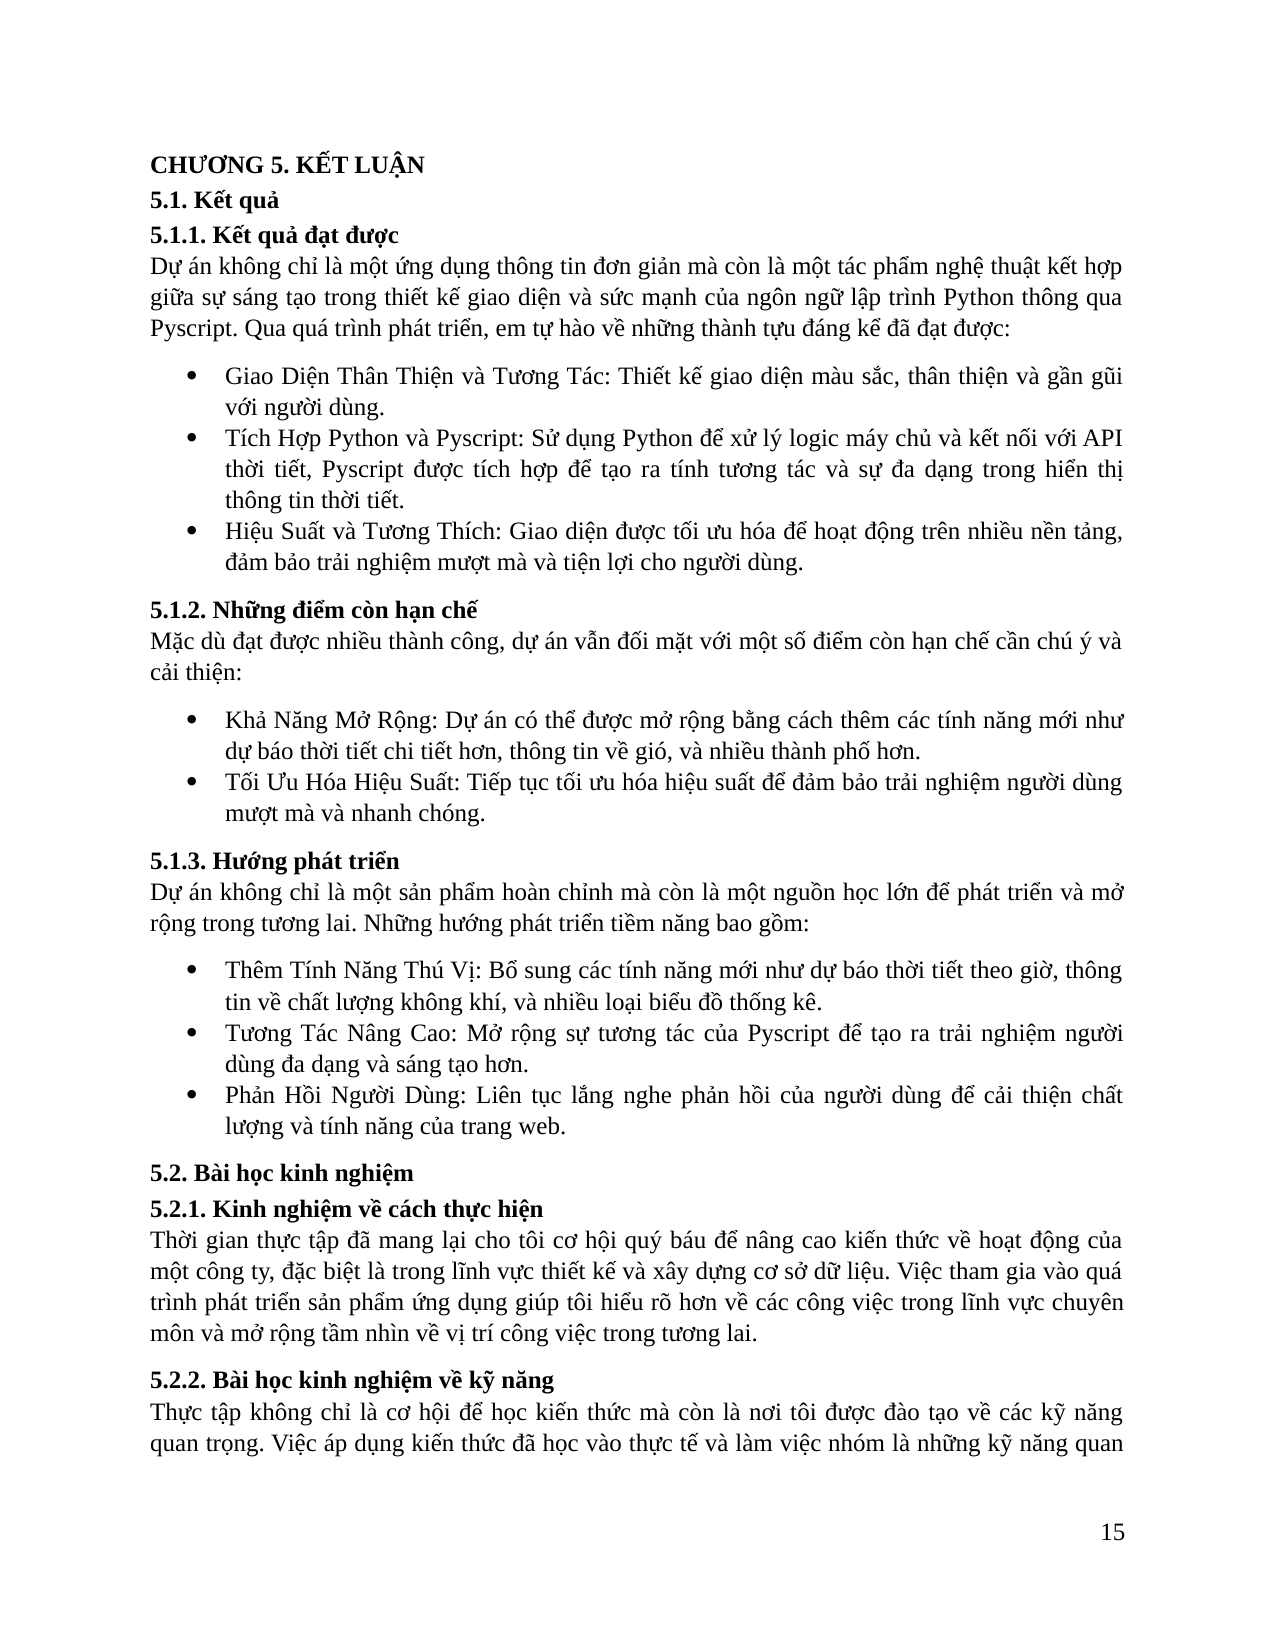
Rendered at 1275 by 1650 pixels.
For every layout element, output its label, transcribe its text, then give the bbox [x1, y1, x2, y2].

subtitle 5.1. Kết quả [150, 185, 1125, 214]
list Hiệu Suất và Tương Thích: Giao diện được tối ưu hóa để hoạt động trên nhiều nền tảng, đảm bảo trải nghiệm mượt mà và tiện lợi cho người dùng. [187, 516, 1125, 576]
subtitle 5.2.1. Kinh nghiệm về cách thực hiện [150, 1194, 1125, 1222]
list Tối Ưu Hóa Hiệu Suất: Tiếp tục tối ưu hóa hiệu suất để đảm bảo trải nghiệm người dùng mượt mà và nhanh chóng. [187, 767, 1125, 827]
text Mặc dù đạt được nhiều thành công, dự án vẫn đối mặt với một số điểm còn hạn chế cần chú ý và cải thiện: [150, 626, 1125, 686]
subtitle 5.1.2. Những điểm còn hạn chế [150, 595, 1125, 624]
list Tương Tác Nâng Cao: Mở rộng sự tương tác của Pyscript để tạo ra trải nghiệm người dùng đa dạng và sáng tạo hơn. [187, 1018, 1125, 1077]
list Thêm Tính Năng Thú Vị: Bổ sung các tính năng mới như dự báo thời tiết theo giờ, thông tin về chất lượng không khí, và nhiều loại biểu đồ thống kê. [187, 956, 1125, 1015]
subtitle 5.1.1. Kết quả đạt được [150, 220, 1125, 249]
list Phản Hồi Người Dùng: Liên tục lắng nghe phản hồi của người dùng để cải thiện chất lượng và tính năng của trang web. [187, 1080, 1125, 1139]
subtitle CHƯƠNG 5. KẾT LUẬN [150, 150, 1125, 179]
subtitle 5.2. Bài học kinh nghiệm [150, 1158, 1125, 1187]
text Thời gian thực tập đã mang lại cho tôi cơ hội quý báu để nâng cao kiến thức về hoạt động của một công ty, đặc biệt là trong lĩnh vực thiết kế và xây dựng cơ sở dữ liệu. Việc tham gia vào quá trình phát triển sản phẩm ứng dụng giúp tôi hiểu rõ hơn về các công việc trong lĩnh vực chuyên môn và mở rộng tầm nhìn về vị trí công việc trong tương lai. [150, 1225, 1125, 1347]
list Khả Năng Mở Rộng: Dự án có thể được mở rộng bằng cách thêm các tính năng mới như dự báo thời tiết chi tiết hơn, thông tin về gió, và nhiều thành phố hơn. [187, 705, 1125, 765]
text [150, 1397, 1125, 1456]
subtitle 5.2.2. Bài học kinh nghiệm về kỹ năng [150, 1366, 1125, 1394]
list Giao Diện Thân Thiện và Tương Tác: Thiết kế giao diện màu sắc, thân thiện và gần gũi với người dùng. [187, 361, 1125, 421]
subtitle 5.1.3. Hướng phát triển [150, 846, 1125, 874]
text Dự án không chỉ là một sản phẩm hoàn chỉnh mà còn là một nguồn học lớn để phát triển và mở rộng trong tương lai. Những hướng phát triển tiềm năng bao gồm: [150, 877, 1125, 937]
list Tích Hợp Python và Pyscript: Sử dụng Python để xử lý logic máy chủ và kết nối với API thời tiết, Pyscript được tích hợp để tạo ra tính tương tác và sự đa dạng trong hiển thị thông tin thời tiết. [187, 423, 1125, 514]
text Dự án không chỉ là một ứng dụng thông tin đơn giản mà còn là một tác phẩm nghệ thuật kết hợp giữa sự sáng tạo trong thiết kế giao diện và sức mạnh của ngôn ngữ lập trình Python thông qua Pyscript. Qua quá trình phát triển, em tự hào về những thành tựu đáng kể đã đạt được: [150, 251, 1125, 342]
